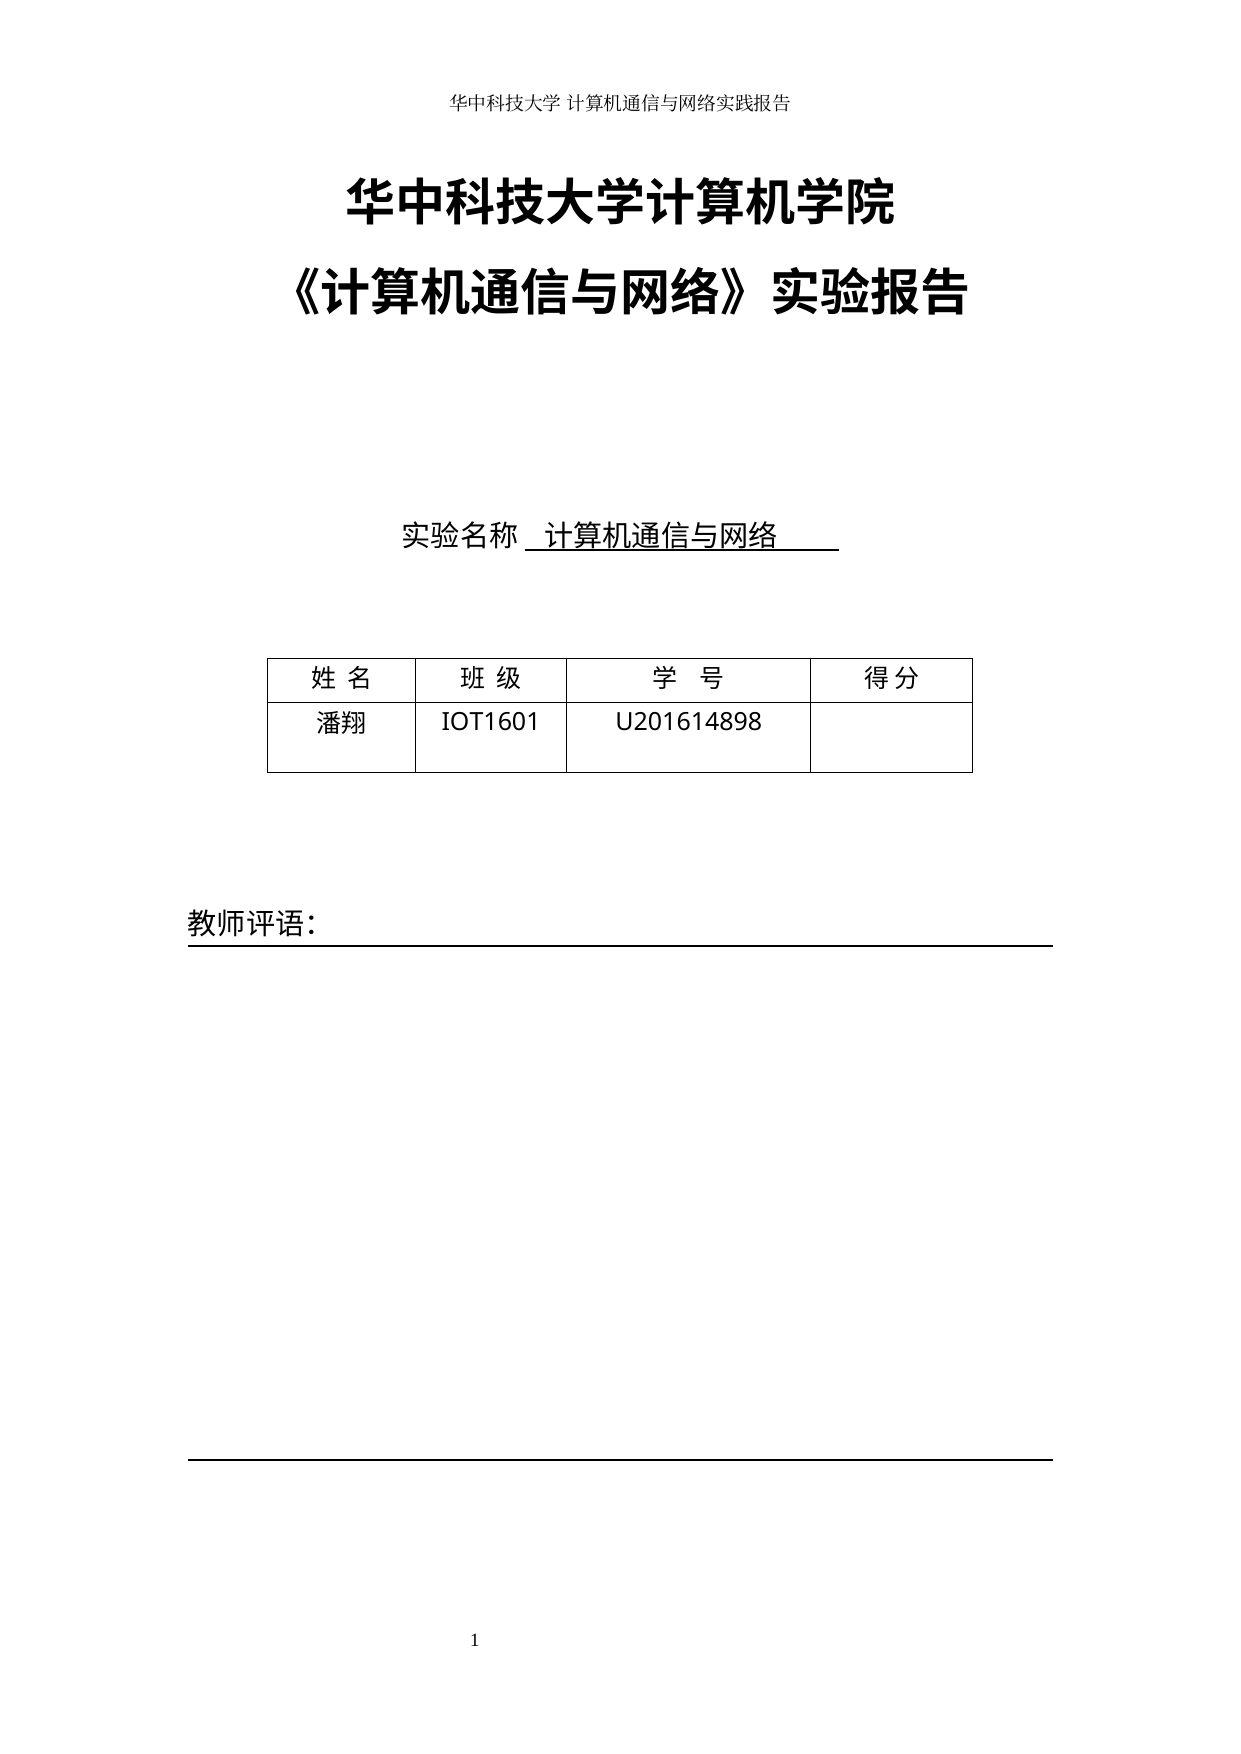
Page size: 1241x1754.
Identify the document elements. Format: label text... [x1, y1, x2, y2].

table_header 班 级 [416, 659, 566, 702]
table_header 姓 名 [268, 659, 415, 702]
table_cell 潘翔 [268, 703, 415, 772]
table_cell U201614898 [567, 703, 810, 772]
table_header 学 号 [567, 659, 810, 702]
table_header 得 分 [811, 659, 972, 702]
text 《计算机通信与网络》实验报告 [187, 252, 1053, 325]
text 华中科技大学计算机学院 [187, 162, 1053, 234]
text 实验名称 计算机通信与网络 [187, 513, 1053, 555]
table_cell IOT1601 [416, 703, 566, 772]
text 教师评语： [187, 901, 1053, 947]
table_cell [811, 703, 972, 772]
